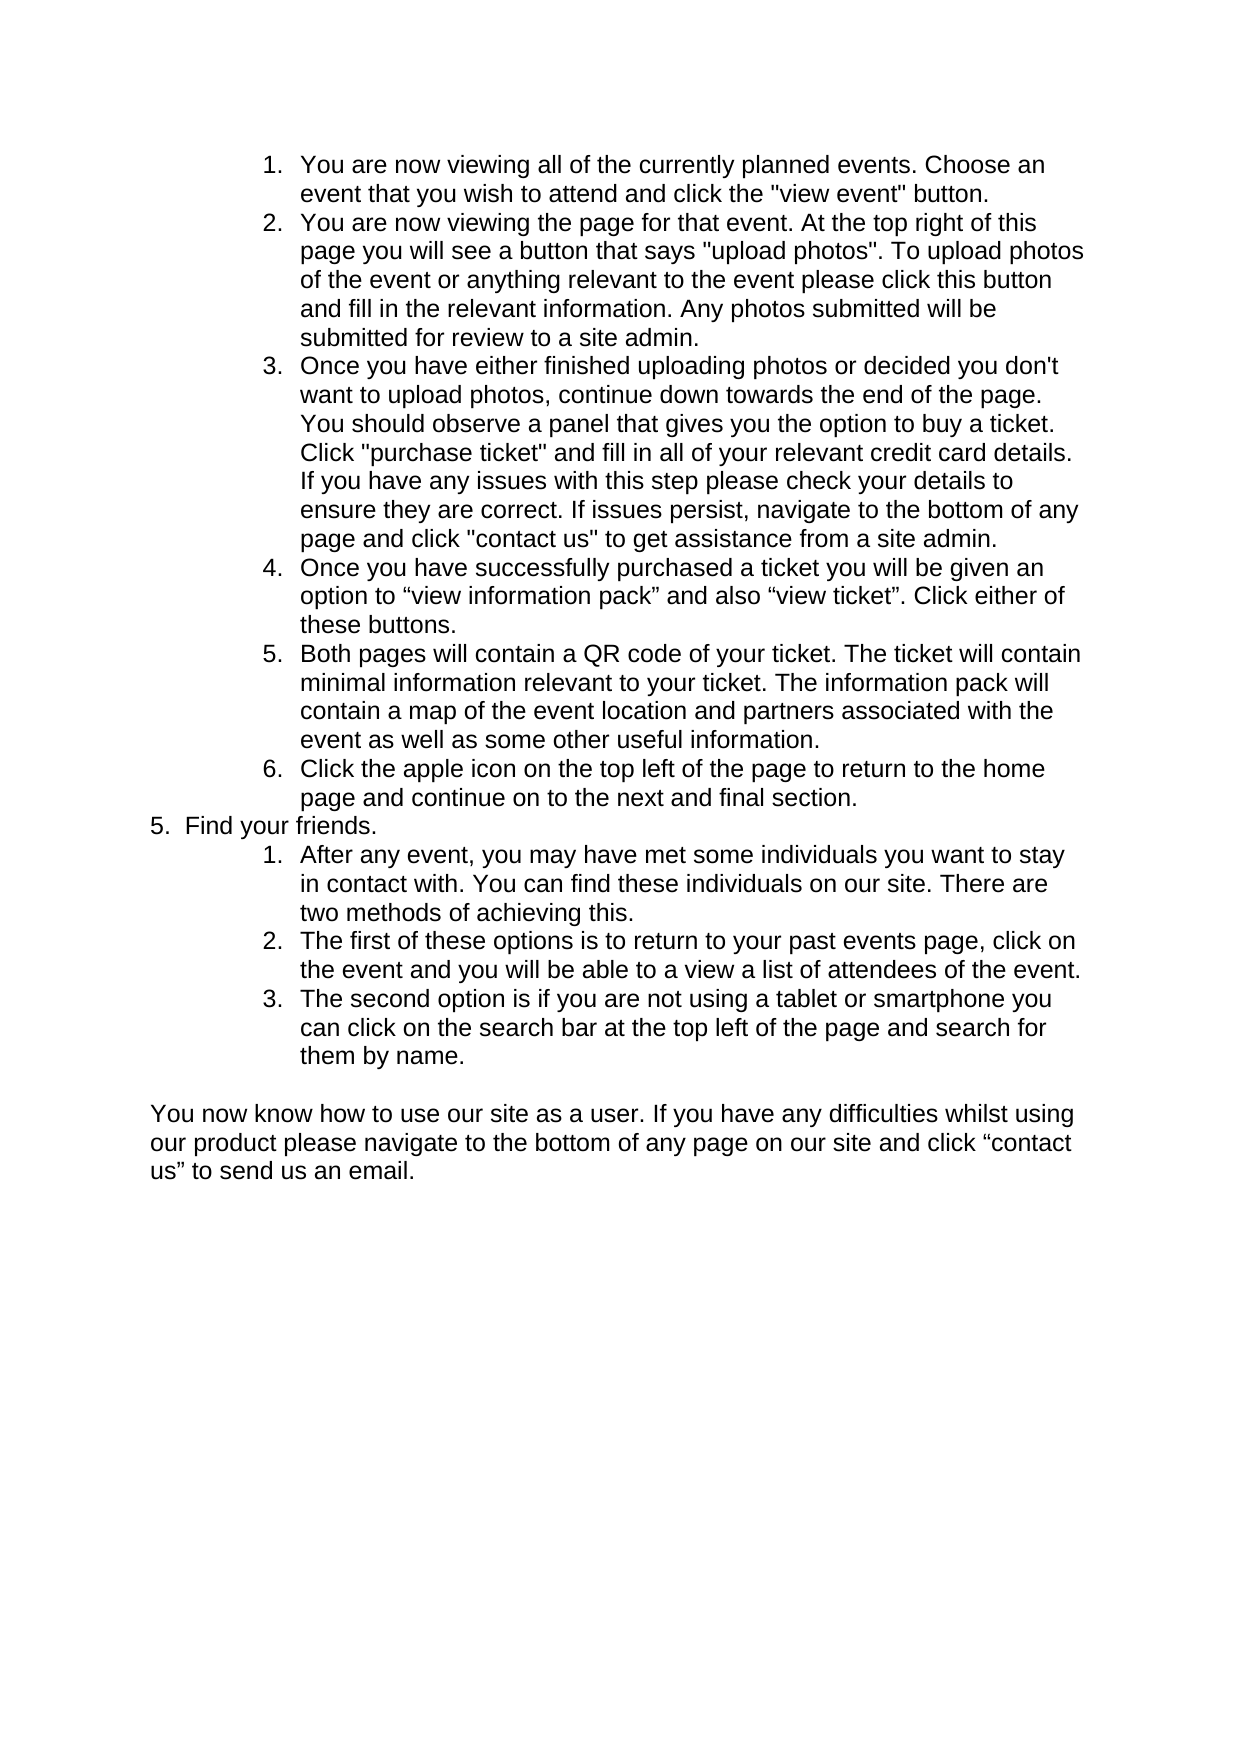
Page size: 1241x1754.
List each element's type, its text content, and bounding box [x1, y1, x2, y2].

list Once you have successfully purchased a ticket you will be given an option to “view information pack” and also “view ticket”. Click either of these buttons. [262, 552, 1090, 639]
list You are now viewing the page for that event. At the top right of this page you will see a button that says "upload photos". To upload photos of the event or anything relevant to the event please click this button and fill in the relevant information. Any photos submitted will be submitted for review to a site admin. [262, 207, 1090, 351]
text 5. Find your friends. [150, 811, 1090, 840]
list Both pages will contain a QR code of your ticket. The ticket will contain minimal information relevant to your ticket. The information pack will contain a map of the event location and partners associated with the event as well as some other useful information. [262, 639, 1090, 754]
list You are now viewing all of the currently planned events. Choose an event that you wish to attend and click the "view event" button. [262, 150, 1090, 207]
list Once you have either finished uploading photos or decided you don't want to upload photos, continue down towards the end of the page. You should observe a panel that gives you the option to buy a ticket. Click "purchase ticket" and fill in all of your relevant credit card details. If you have any issues with this step please check your details to ensure they are correct. If issues persist, navigate to the bottom of any page and click "contact us" to get assistance from a site admin. [262, 351, 1090, 552]
list The first of these options is to return to your past events page, click on the event and you will be able to a view a list of attendees of the event. [262, 926, 1090, 984]
list Click the apple icon on the top left of the page to return to the home page and continue on to the next and final section. [262, 754, 1090, 811]
list After any event, you may have met some individuals you want to stay in contact with. You can find these individuals on our site. There are two methods of achieving this. [262, 840, 1090, 926]
list The second option is if you are not using a tablet or smartphone you can click on the search bar at the top left of the page and search for them by name. [262, 984, 1090, 1070]
text You now know how to use our site as a user. If you have any difficulties whilst using our product please navigate to the bottom of any page on our site and click “contact us” to send us an email. [150, 1099, 1090, 1185]
